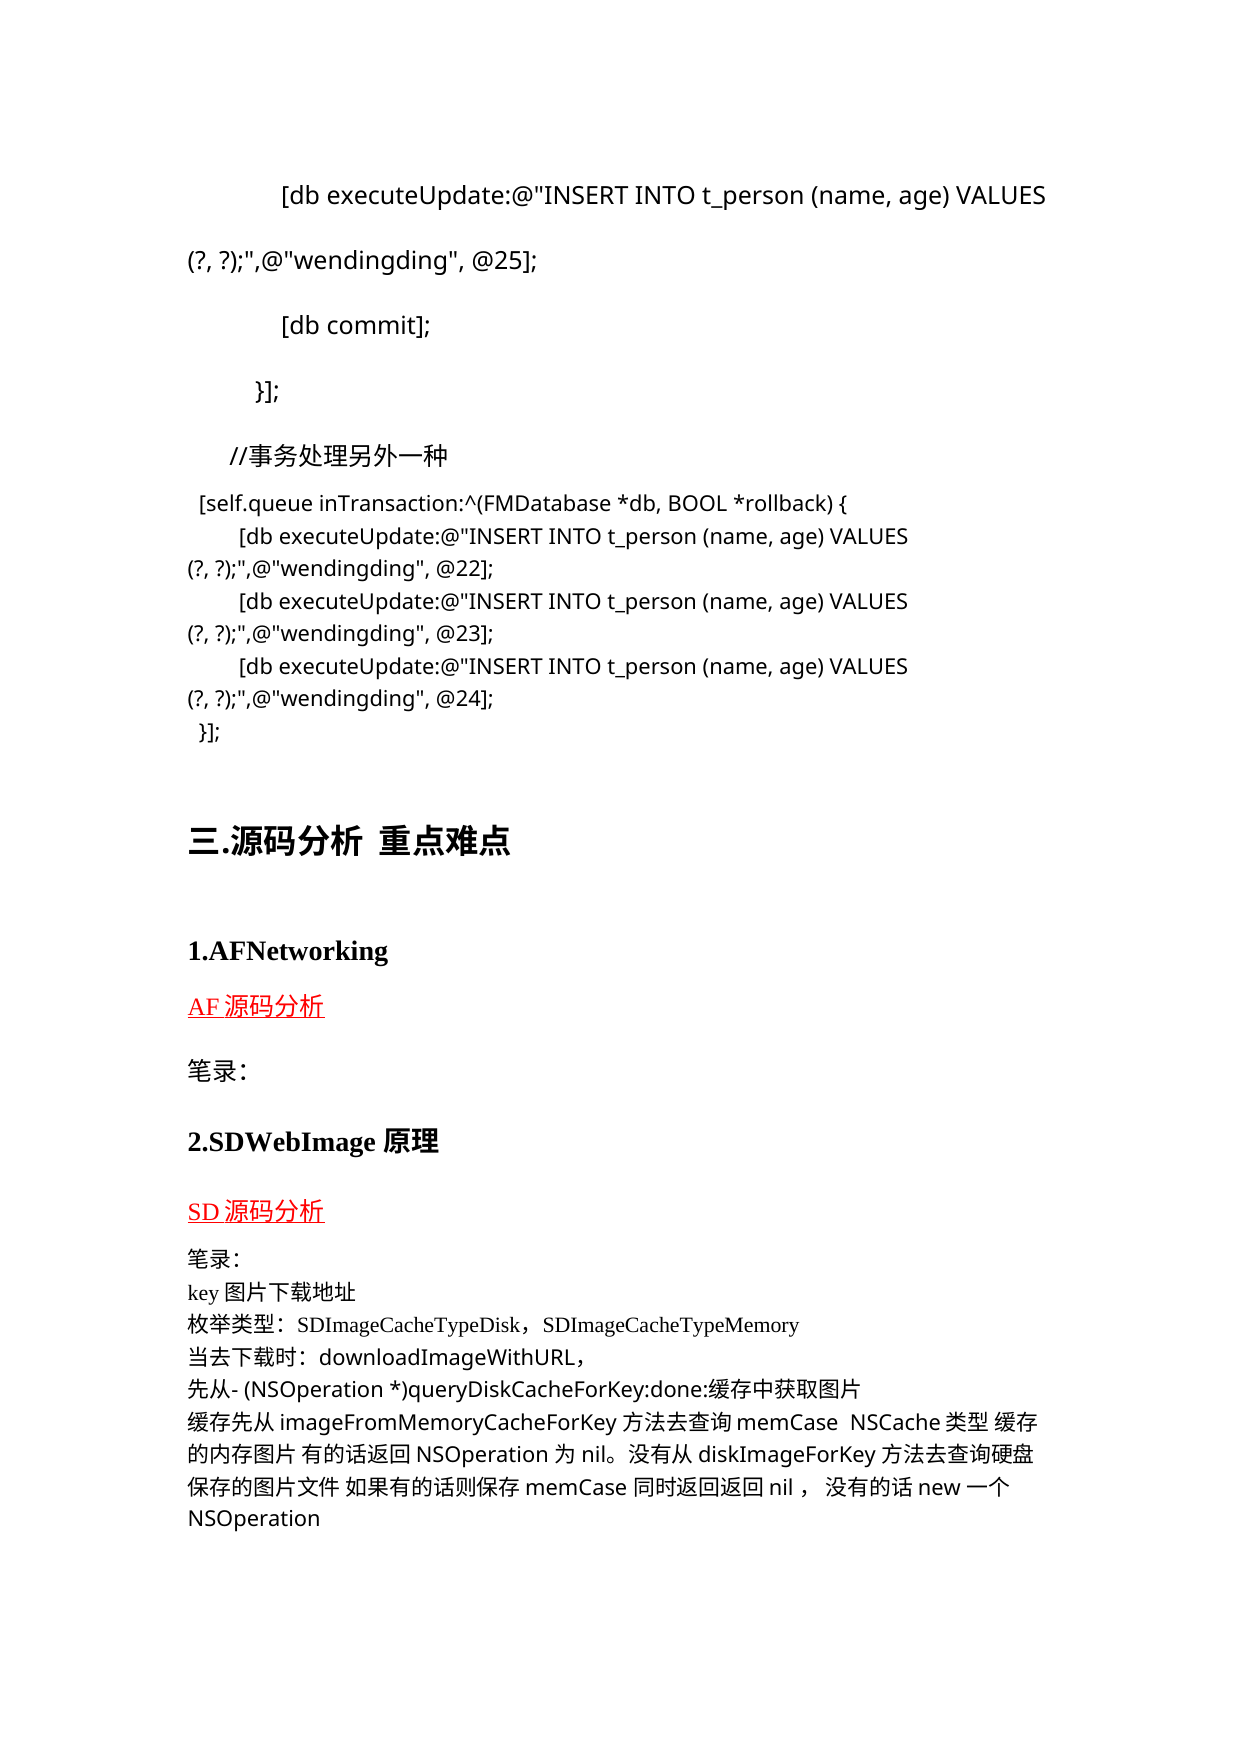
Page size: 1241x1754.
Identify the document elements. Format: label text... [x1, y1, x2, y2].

text [db executeUpdate:@"INSERT INTO t_person (name, age) VALUES (?, ?);",@"wendingding", @25]; [187, 162, 1053, 292]
subtitle 2.SDWebImage 原理 [187, 1107, 1053, 1172]
text AF源码分析 [187, 972, 1053, 1037]
subtitle 1.AFNetworking [187, 934, 1053, 966]
text }]; [187, 714, 1053, 747]
text 缓存先从imageFromMemoryCacheForKey 方法去查询memCase NSCache类型 缓存的内存图片 有的话返回NSOperation 为 nil。没有从diskImageForKey 方法去查询硬盘保存的图片文件 如果有的话则保存memCase 同时返回返回nil ， 没有的话new 一个NSOperation [187, 1404, 1053, 1534]
text key 图片下载地址 [187, 1274, 1053, 1307]
text 笔录： [187, 1037, 1053, 1102]
text 当去下载时：downloadImageWithURL， [187, 1339, 1053, 1372]
text [db executeUpdate:@"INSERT INTO t_person (name, age) VALUES (?, ?);",@"wendingding", @22]; [187, 519, 1053, 584]
text //事务处理另外一种 [187, 422, 1053, 487]
text 先从- (NSOperation *)queryDiskCacheForKey:done:缓存中获取图片 [187, 1372, 1053, 1404]
text [db executeUpdate:@"INSERT INTO t_person (name, age) VALUES (?, ?);",@"wendingding", @23]; [187, 584, 1053, 649]
text [db executeUpdate:@"INSERT INTO t_person (name, age) VALUES (?, ?);",@"wendingding", @24]; [187, 649, 1053, 714]
text SD源码分析 [187, 1177, 1053, 1242]
text 笔录： [187, 1242, 1053, 1274]
subtitle 三.源码分析 重点难点 [187, 807, 1053, 872]
text }]; [187, 357, 1053, 422]
text 枚举类型：SDImageCacheTypeDisk，SDImageCacheTypeMemory [187, 1307, 1053, 1339]
text [self.queue inTransaction:^(FMDatabase *db, BOOL *rollback) { [187, 487, 1053, 519]
text [db commit]; [187, 292, 1053, 357]
